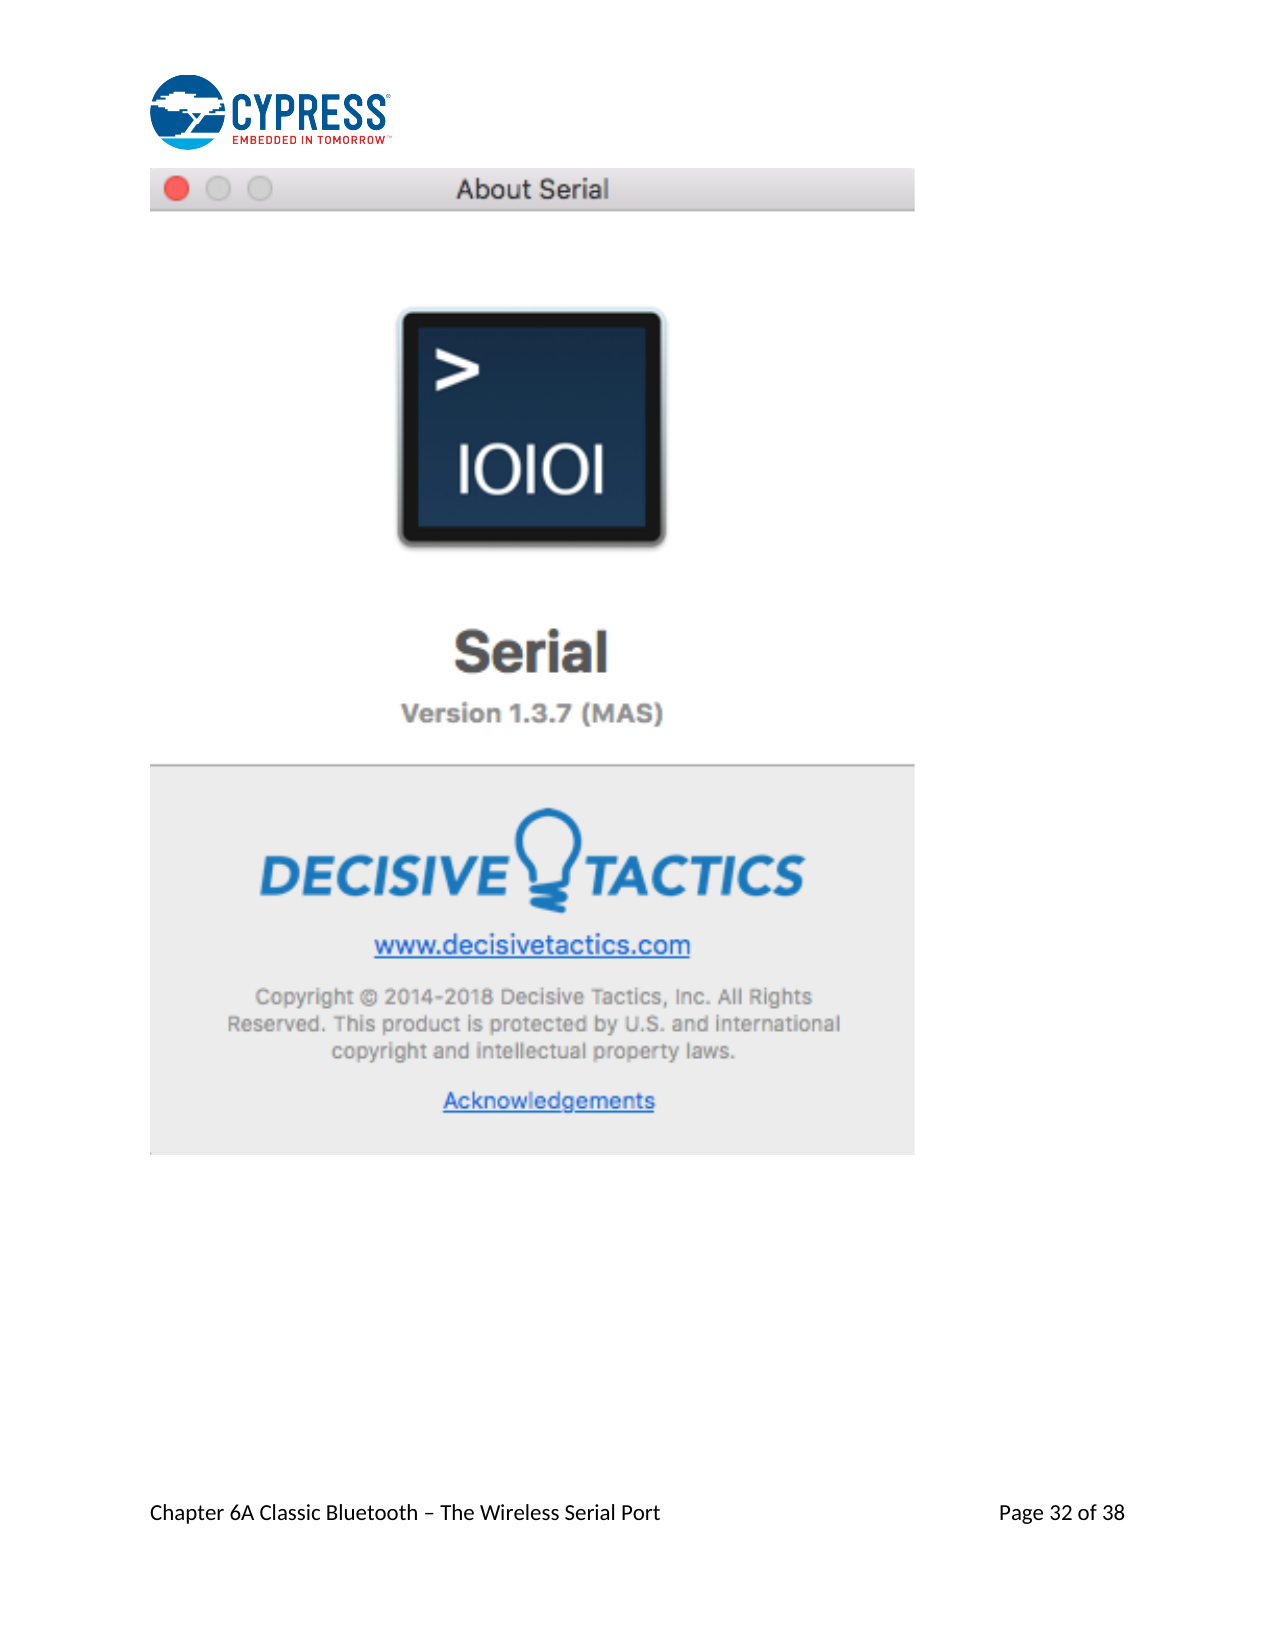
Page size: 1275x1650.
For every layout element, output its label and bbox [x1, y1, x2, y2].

picture [150, 75, 392, 150]
picture [150, 168, 915, 1155]
